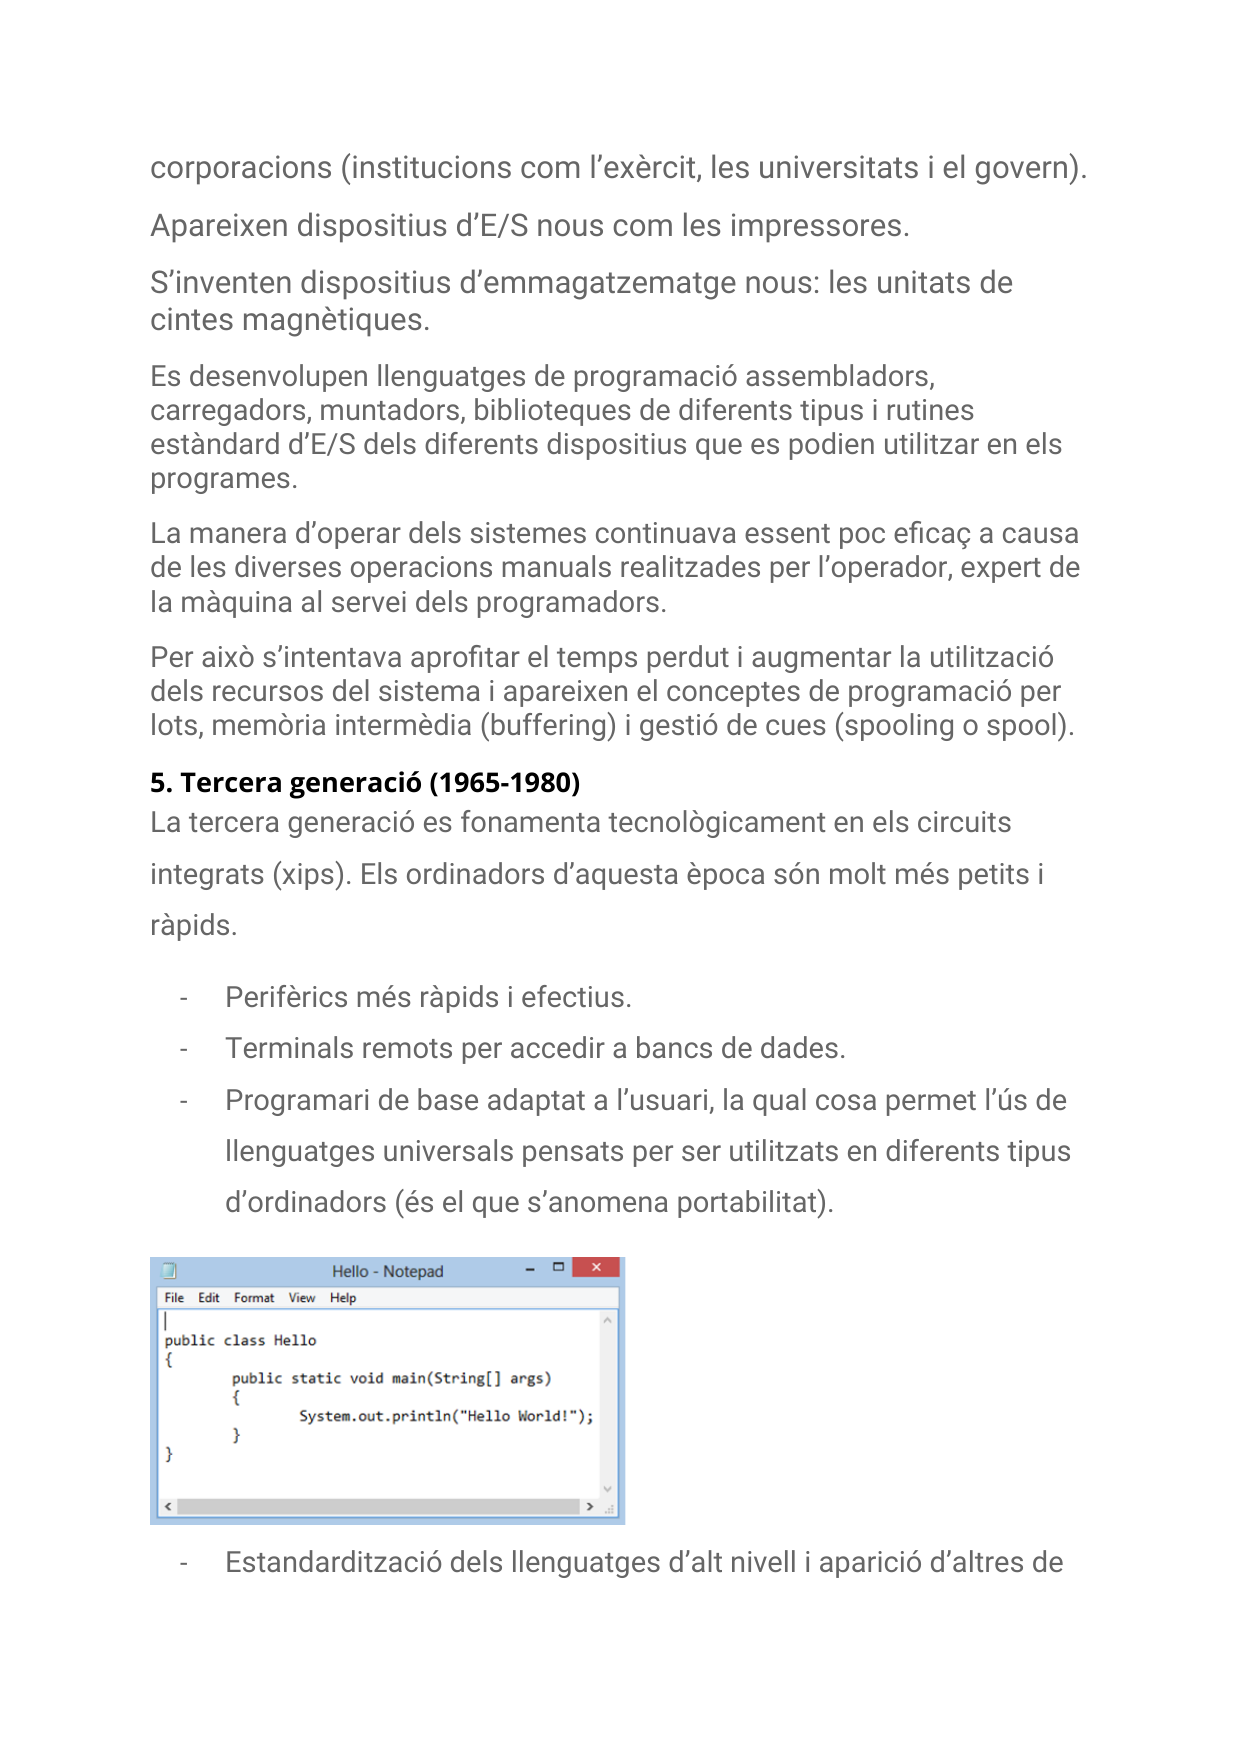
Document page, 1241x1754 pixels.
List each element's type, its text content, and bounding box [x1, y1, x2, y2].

text La tercera generació es fonamenta tecnològicament en els circuits integrats (xips). Els ordinadors d’aquesta època són molt més petits i ràpids. [150, 806, 1090, 942]
picture [150, 1257, 626, 1525]
list Terminals remots per accedir a bancs de dades. [187, 1032, 1090, 1066]
text Per això s’intentava aprofitar el temps perdut i augmentar la utilització dels recursos del sistema i apareixen el conceptes de programació per lots, memòria intermèdia (buffering) i gestió de cues (spooling o spool). [150, 640, 1090, 742]
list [187, 1546, 1090, 1580]
list Programari de base adaptat a l’usuari, la qual cosa permet l’ús de llenguatges universals pensats per ser utilitzats en diferents tipus d’ordinadors (és el que s’anomena portabilitat). [187, 1083, 1090, 1219]
text S’inventen dispositius d’emmagatzematge nous: les unitats de cintes magnètiques. [150, 265, 1090, 338]
subtitle 5. Tercera generació (1965-1980) [150, 763, 1090, 800]
text La manera d’operar dels sistemes continuava essent poc eficaç a causa de les diverses operacions manuals realitzades per l’operador, expert de la màquina al servei dels programadors. [150, 517, 1090, 619]
list Perifèrics més ràpids i efectius. [187, 980, 1090, 1014]
text Apareixen dispositius d’E/S nous com les impressores. [150, 207, 1090, 244]
text Es desenvolupen llenguatges de programació assembladors, carregadors, muntadors, biblioteques de diferents tipus i rutines estàndard d’E/S dels diferents dispositius que es podien utilitzar en els programes. [150, 359, 1090, 496]
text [150, 150, 1090, 187]
